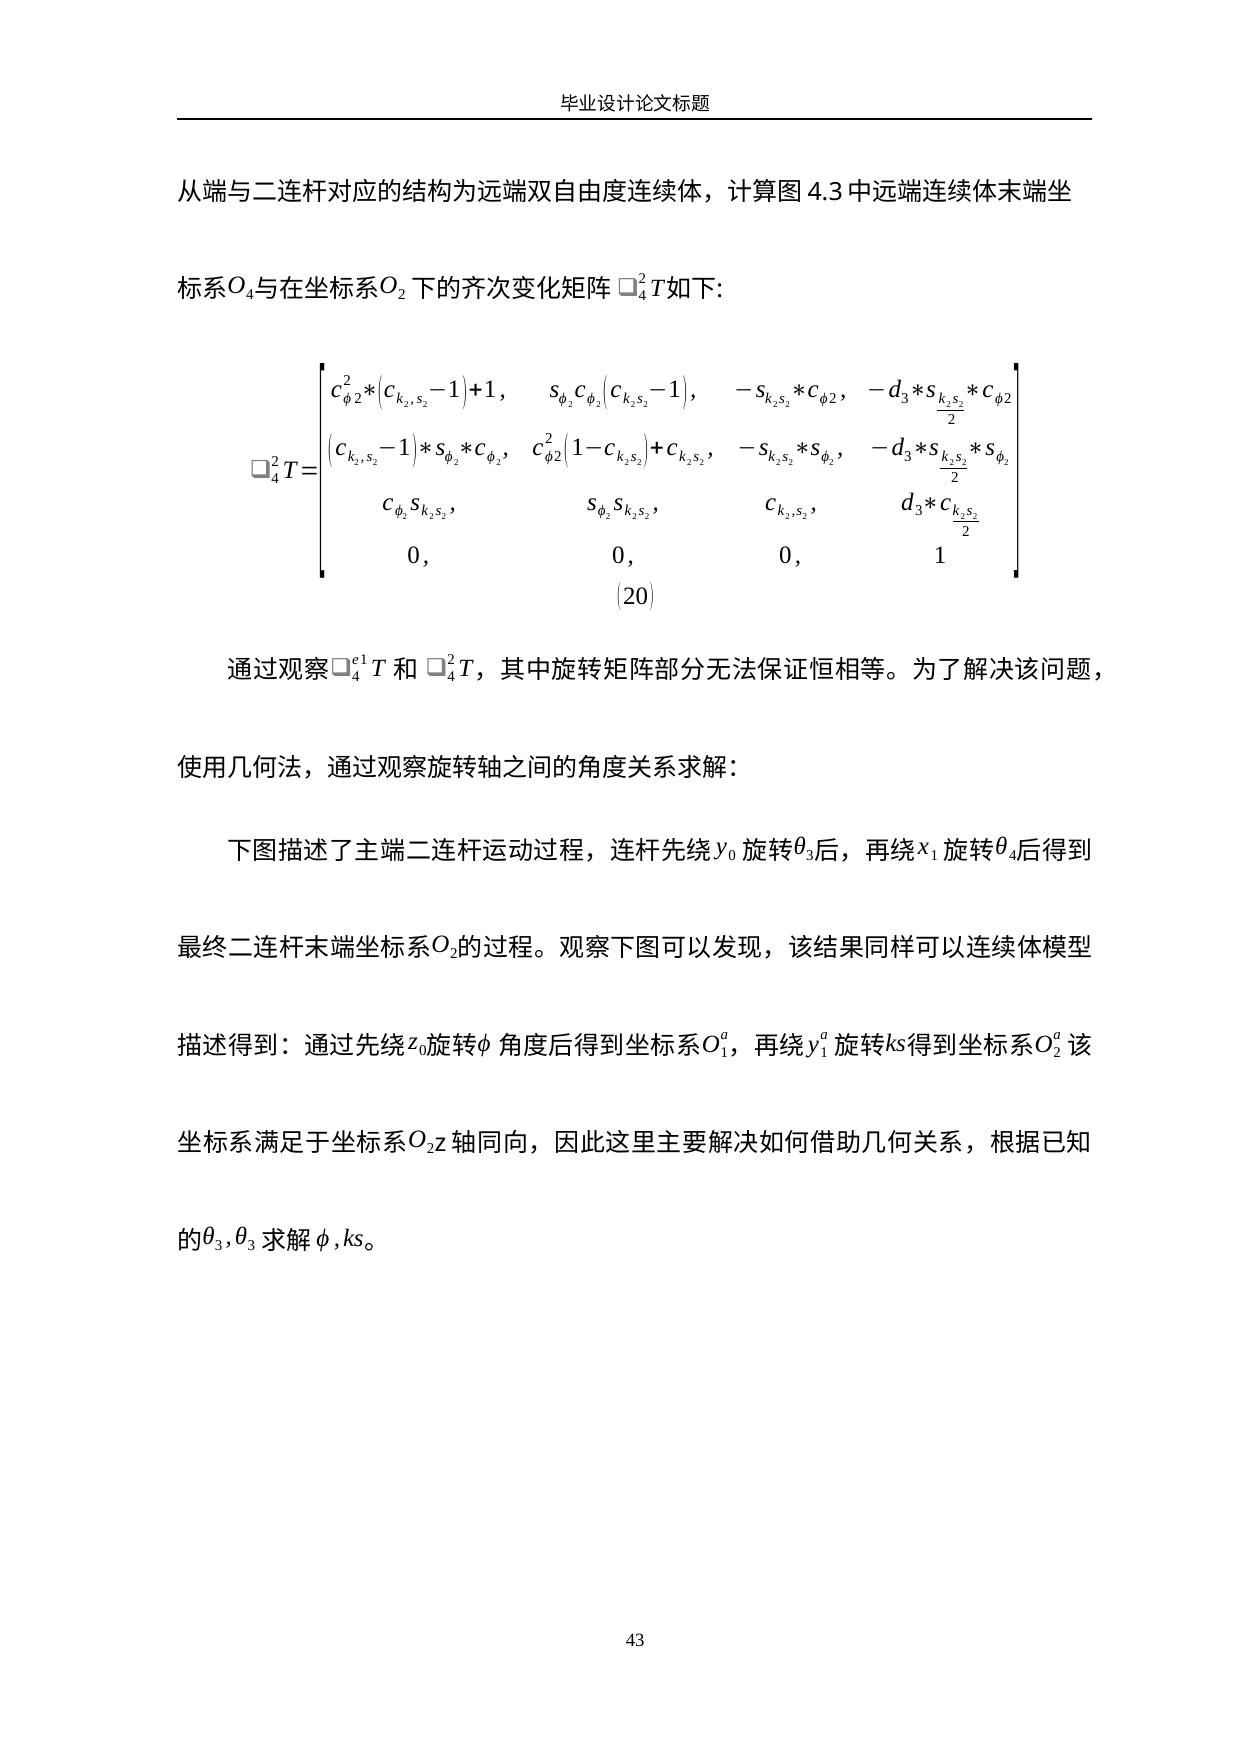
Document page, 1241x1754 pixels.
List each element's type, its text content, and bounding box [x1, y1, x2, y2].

text 下图描述了主端二连杆运动过程，连杆先绕 旋转后，再绕 旋转后得到最终二连杆末端坐标系的过程。观察下图可以发现，该结果同样可以连续体模型描述得到：通过先绕旋转 角度后得到坐标系，再绕 旋转得到坐标系 该坐标系满足于坐标系z轴同向，因此这里主要解决如何借助几何关系，根据已知的 求解 。 [177, 816, 1092, 1271]
text 从端与二连杆对应的结构为远端双自由度连续体，计算图4.3中远端连续体末端坐标系与在坐标系 下的齐次变化矩阵 如下: [177, 157, 1092, 319]
text 通过观察 和 ，其中旋转矩阵部分无法保证恒相等。为了解决该问题，使用几何法，通过观察旋转轴之间的角度关系求解： [177, 635, 1092, 798]
